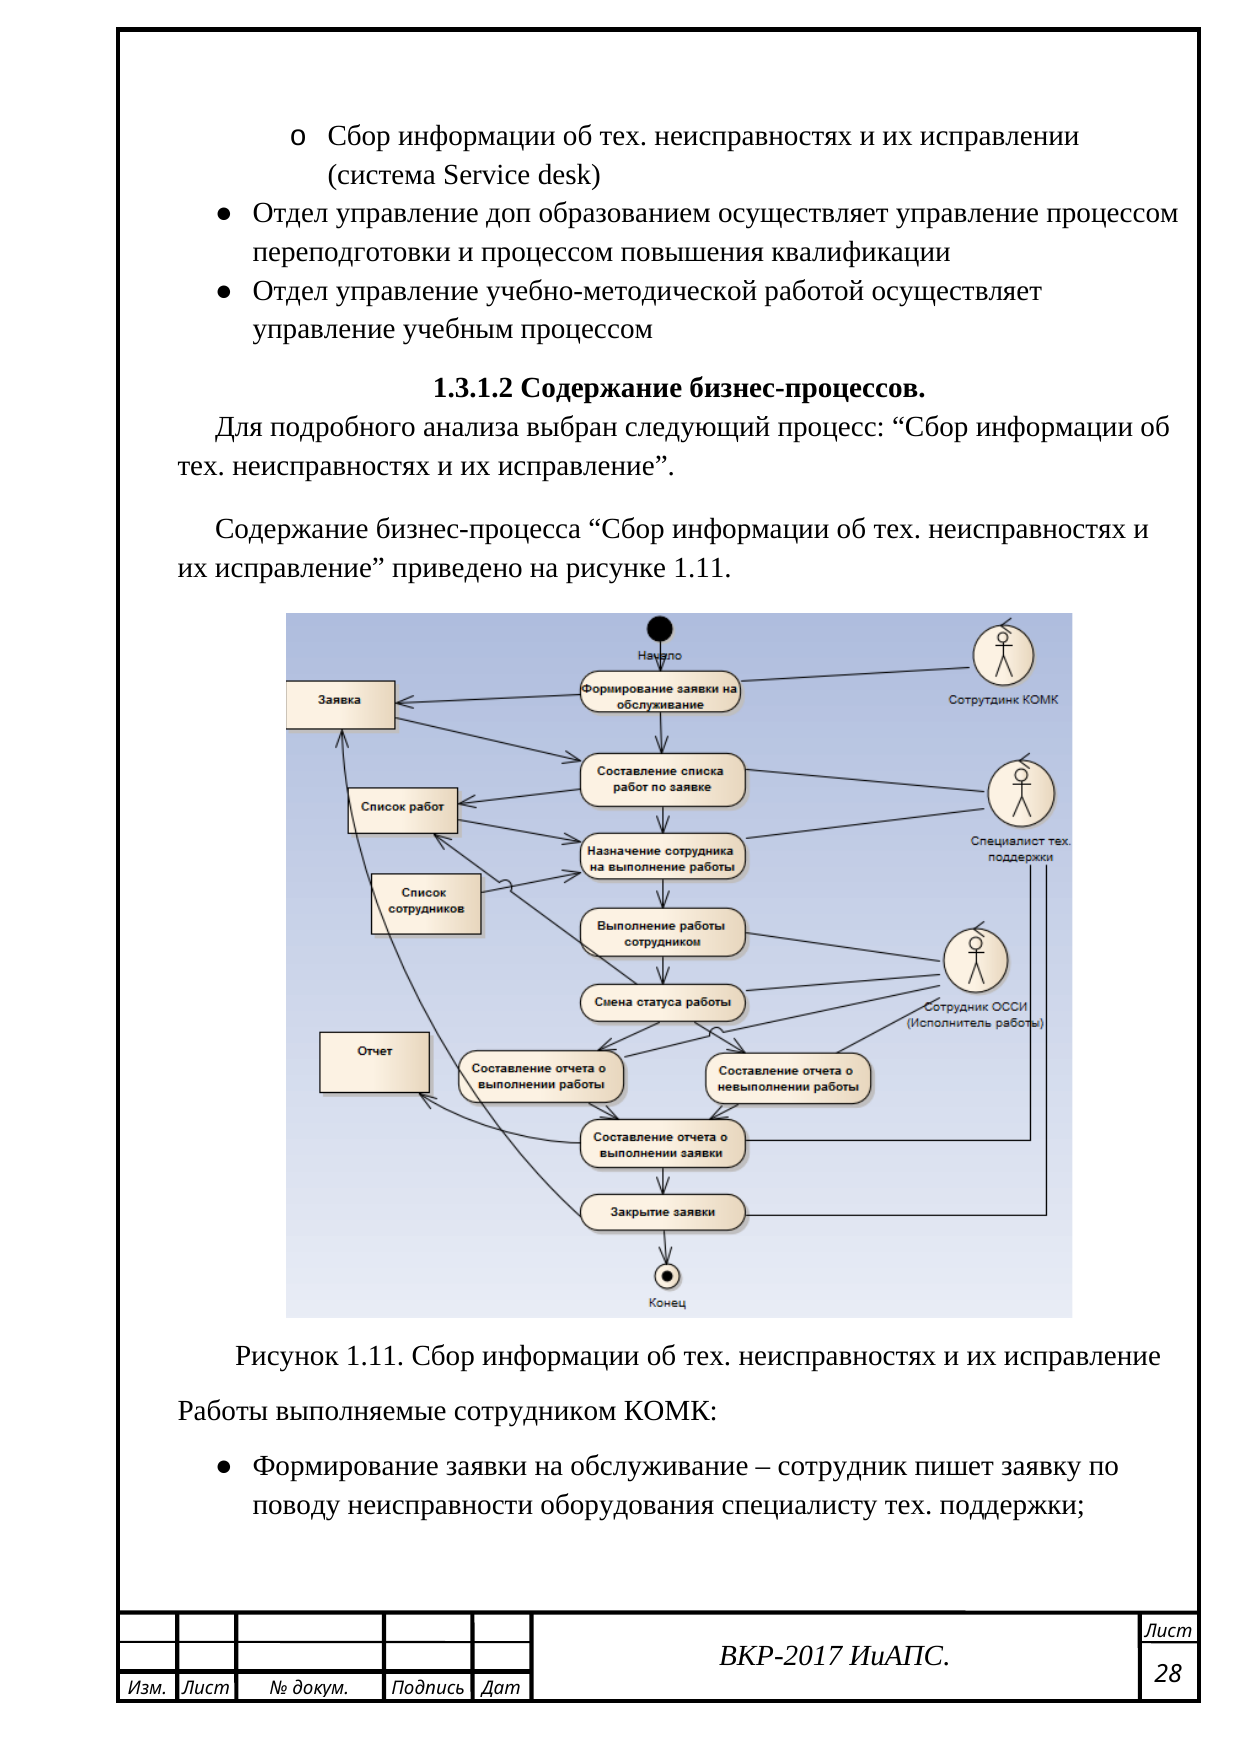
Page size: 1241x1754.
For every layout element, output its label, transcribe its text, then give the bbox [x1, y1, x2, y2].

list Формирование заявки на обслуживание – сотрудник пишет заявку по поводу неисправности оборудования специалисту тех. поддержки; [215, 1448, 1181, 1521]
text Содержание бизнес-процесса “Сбор информации об тех. неисправностях и их исправление” приведено на рисунке 1.11. [177, 511, 1181, 583]
text Работы выполняемые сотрудником КОМК: [177, 1393, 1181, 1427]
text Для подробного анализа выбран следующий процесс: “Сбор информации об тех. неисправностях и их исправление”. [177, 409, 1181, 481]
list Отдел управление учебно-методической работой осуществляет управление учебным процессом [215, 272, 1181, 345]
list Сбор информации об тех. неисправностях и их исправлении (система Service desk) [290, 118, 1181, 190]
subtitle Содержание бизнес-процессов. [177, 371, 1181, 404]
text Рисунок 1.11. Сбор информации об тех. неисправностях и их исправление [177, 1338, 1181, 1372]
list Отдел управление доп образованием осуществляет управление процессом переподготовки и процессом повышения квалификации [215, 195, 1181, 267]
picture [286, 613, 1073, 1318]
